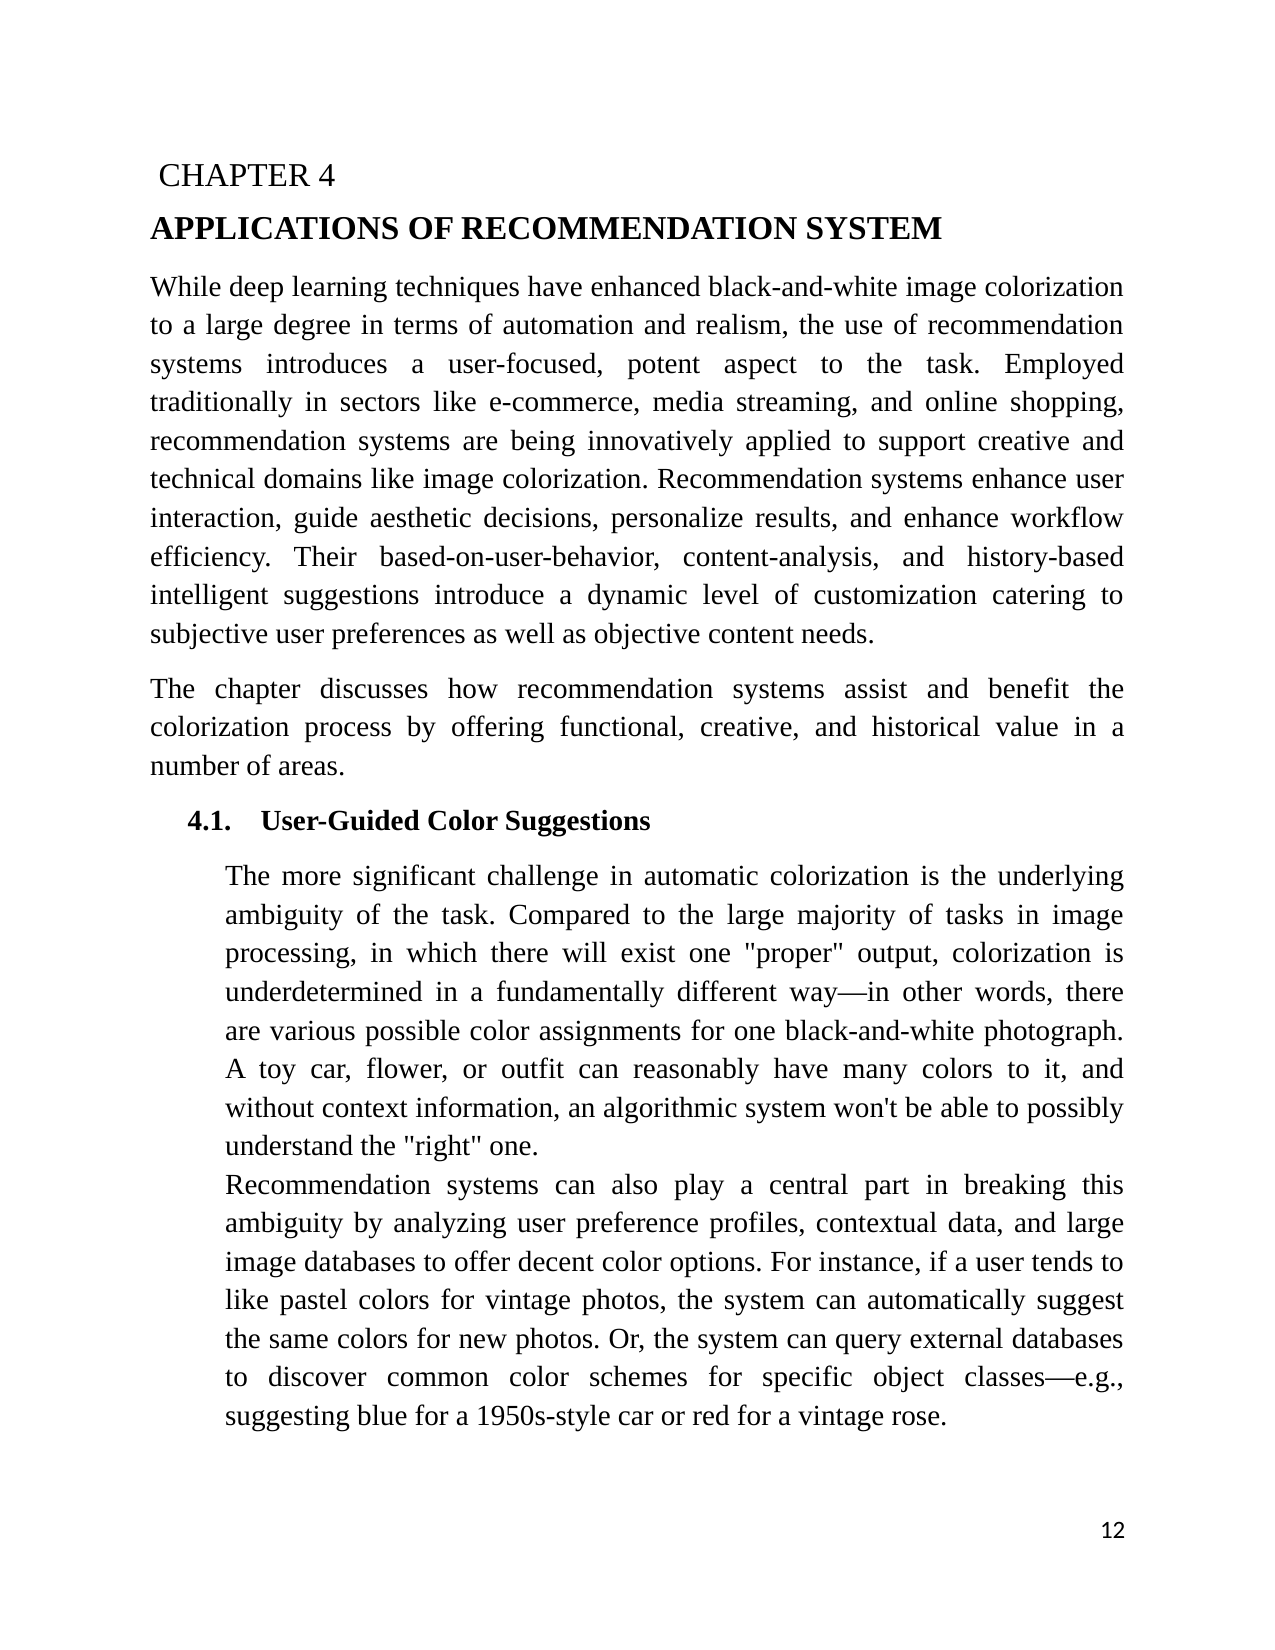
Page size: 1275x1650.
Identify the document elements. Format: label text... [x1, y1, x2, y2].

subtitle CHAPTER 4 [150, 156, 1125, 194]
text The chapter discusses how recommendation systems assist and benefit the colorization process by offering functional, creative, and historical value in a number of areas. [150, 671, 1125, 782]
list Recommendation systems can also play a central part in breaking this ambiguity by analyzing user preference profiles, contextual data, and large image databases to offer decent color options. For instance, if a user tends to like pastel colors for vintage photos, the system can automatically suggest the same colors for new photos. Or, the system can query external databases to discover common color schemes for specific object classes—e.g., suggesting blue for a 1950s-style car or red for a vintage rose. [225, 1167, 1125, 1432]
text APPLICATIONS OF RECOMMENDATION SYSTEM [150, 208, 1125, 246]
text 4.1. User-Guided Color Suggestions [187, 803, 1125, 837]
list The more significant challenge in automatic colorization is the underlying ambiguity of the task. Compared to the large majority of tasks in image processing, in which there will exist one "proper" output, colorization is underdetermined in a fundamentally different way—in other words, there are various possible color assignments for one black-and-white photograph. A toy car, flower, or outfit can reasonably have many colors to it, and without context information, an algorithmic system won't be able to possibly understand the "right" one. [225, 858, 1125, 1162]
text While deep learning techniques have enhanced black-and-white image colorization to a large degree in terms of automation and realism, the use of recommendation systems introduces a user-focused, potent aspect to the task. Employed traditionally in sectors like e-commerce, media streaming, and online shopping, recommendation systems are being innovatively applied to support creative and technical domains like image colorization. Recommendation systems enhance user interaction, guide aesthetic decisions, personalize results, and enhance workflow efficiency. Their based-on-user-behavior, content-analysis, and history-based intelligent suggestions introduce a dynamic level of customization catering to subjective user preferences as well as objective content needs. [150, 269, 1125, 649]
